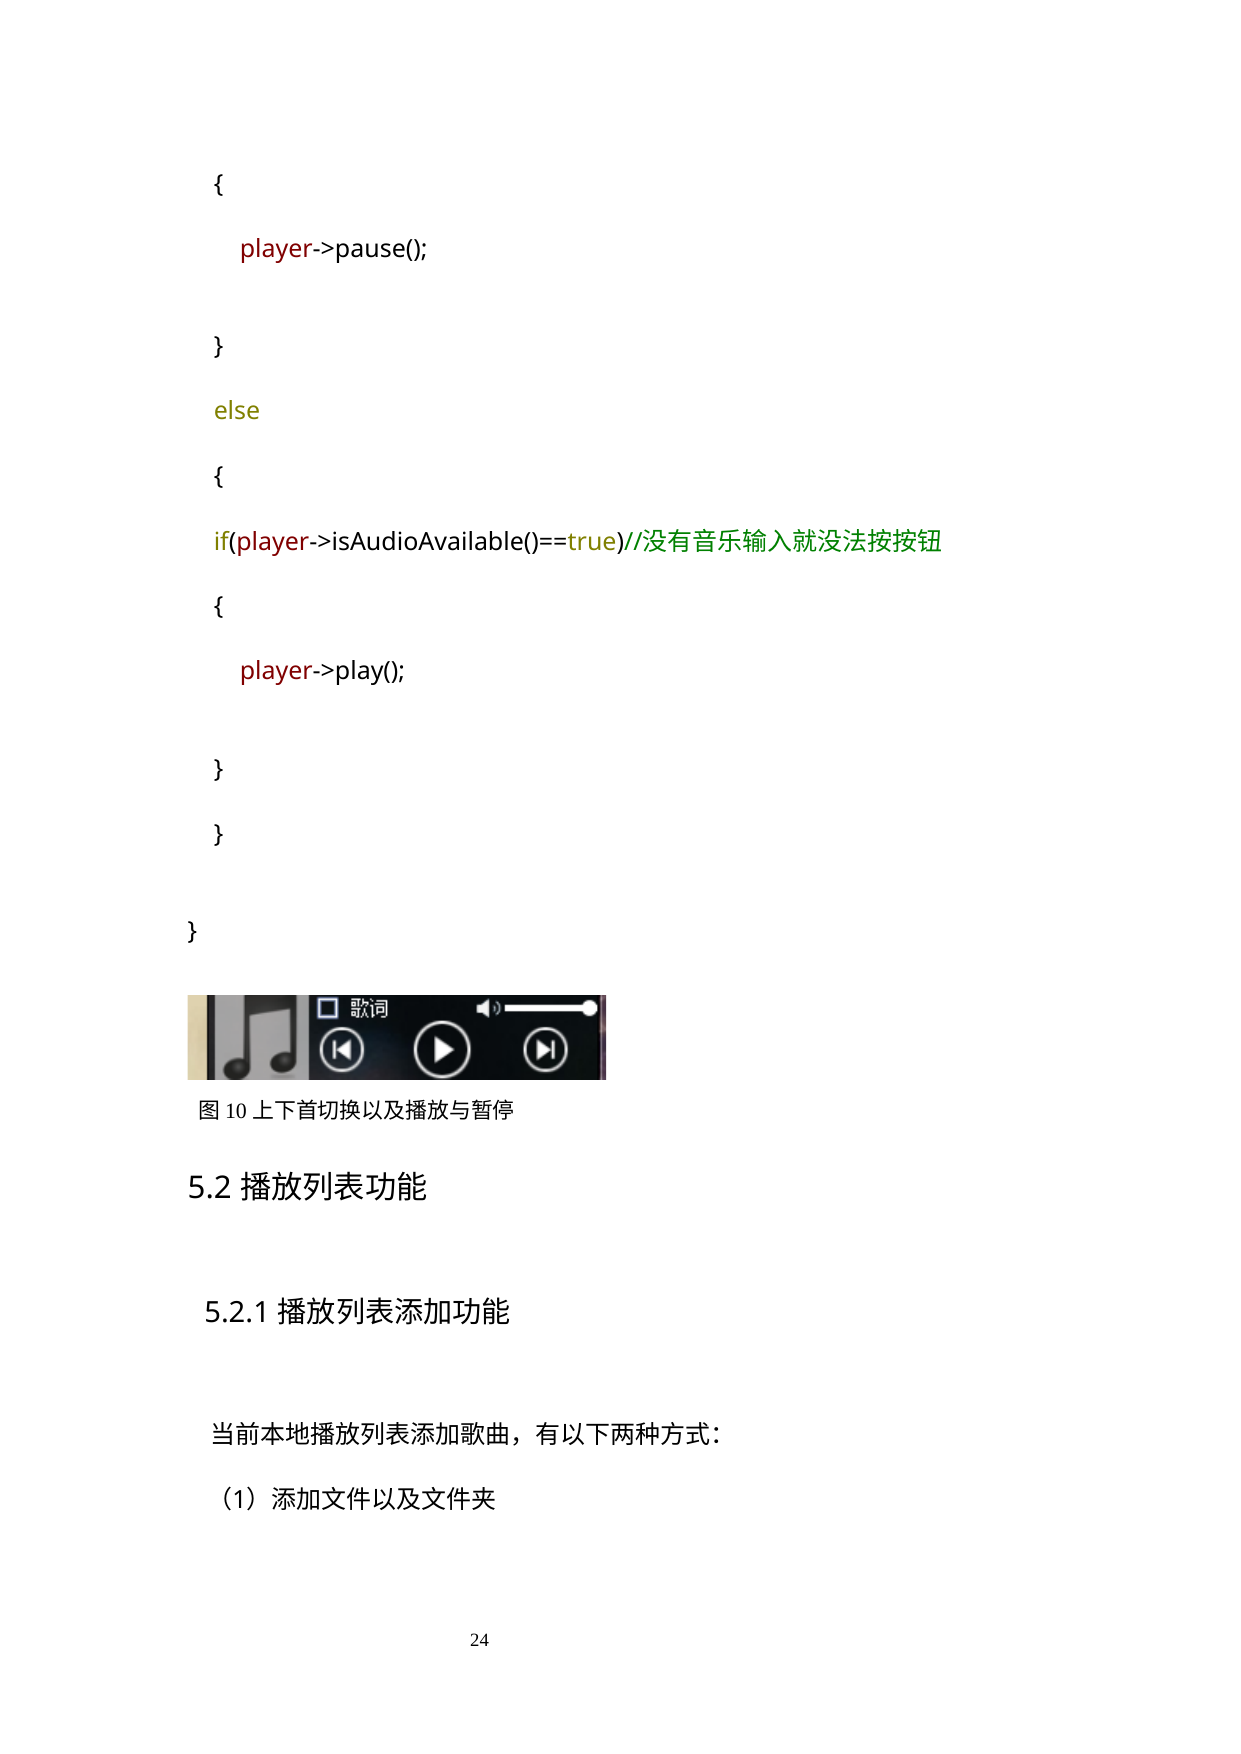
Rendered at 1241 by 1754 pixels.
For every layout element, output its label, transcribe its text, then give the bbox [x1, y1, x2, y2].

picture [187, 995, 607, 1080]
text if(player->isAudioAvailable()==true)//没有音乐输入就没法按按钮 [187, 507, 1053, 572]
text player->play(); [187, 637, 1053, 702]
subtitle 5.2.1 播放列表添加功能 [187, 1277, 1053, 1342]
text else [187, 377, 1053, 442]
text } [187, 312, 1053, 377]
subtitle 5.2 播放列表功能 [187, 1152, 1053, 1217]
text } [187, 800, 1053, 865]
text { [187, 150, 1053, 215]
text { [187, 442, 1053, 507]
text player->pause(); [187, 215, 1053, 280]
text } [187, 735, 1053, 800]
text 当前本地播放列表添加歌曲，有以下两种方式： [187, 1400, 1053, 1465]
text （1）添加文件以及文件夹 [187, 1465, 1053, 1530]
text 图10 上下首切换以及播放与暂停 [187, 1092, 1053, 1125]
text } [187, 897, 1053, 962]
text { [187, 572, 1053, 637]
